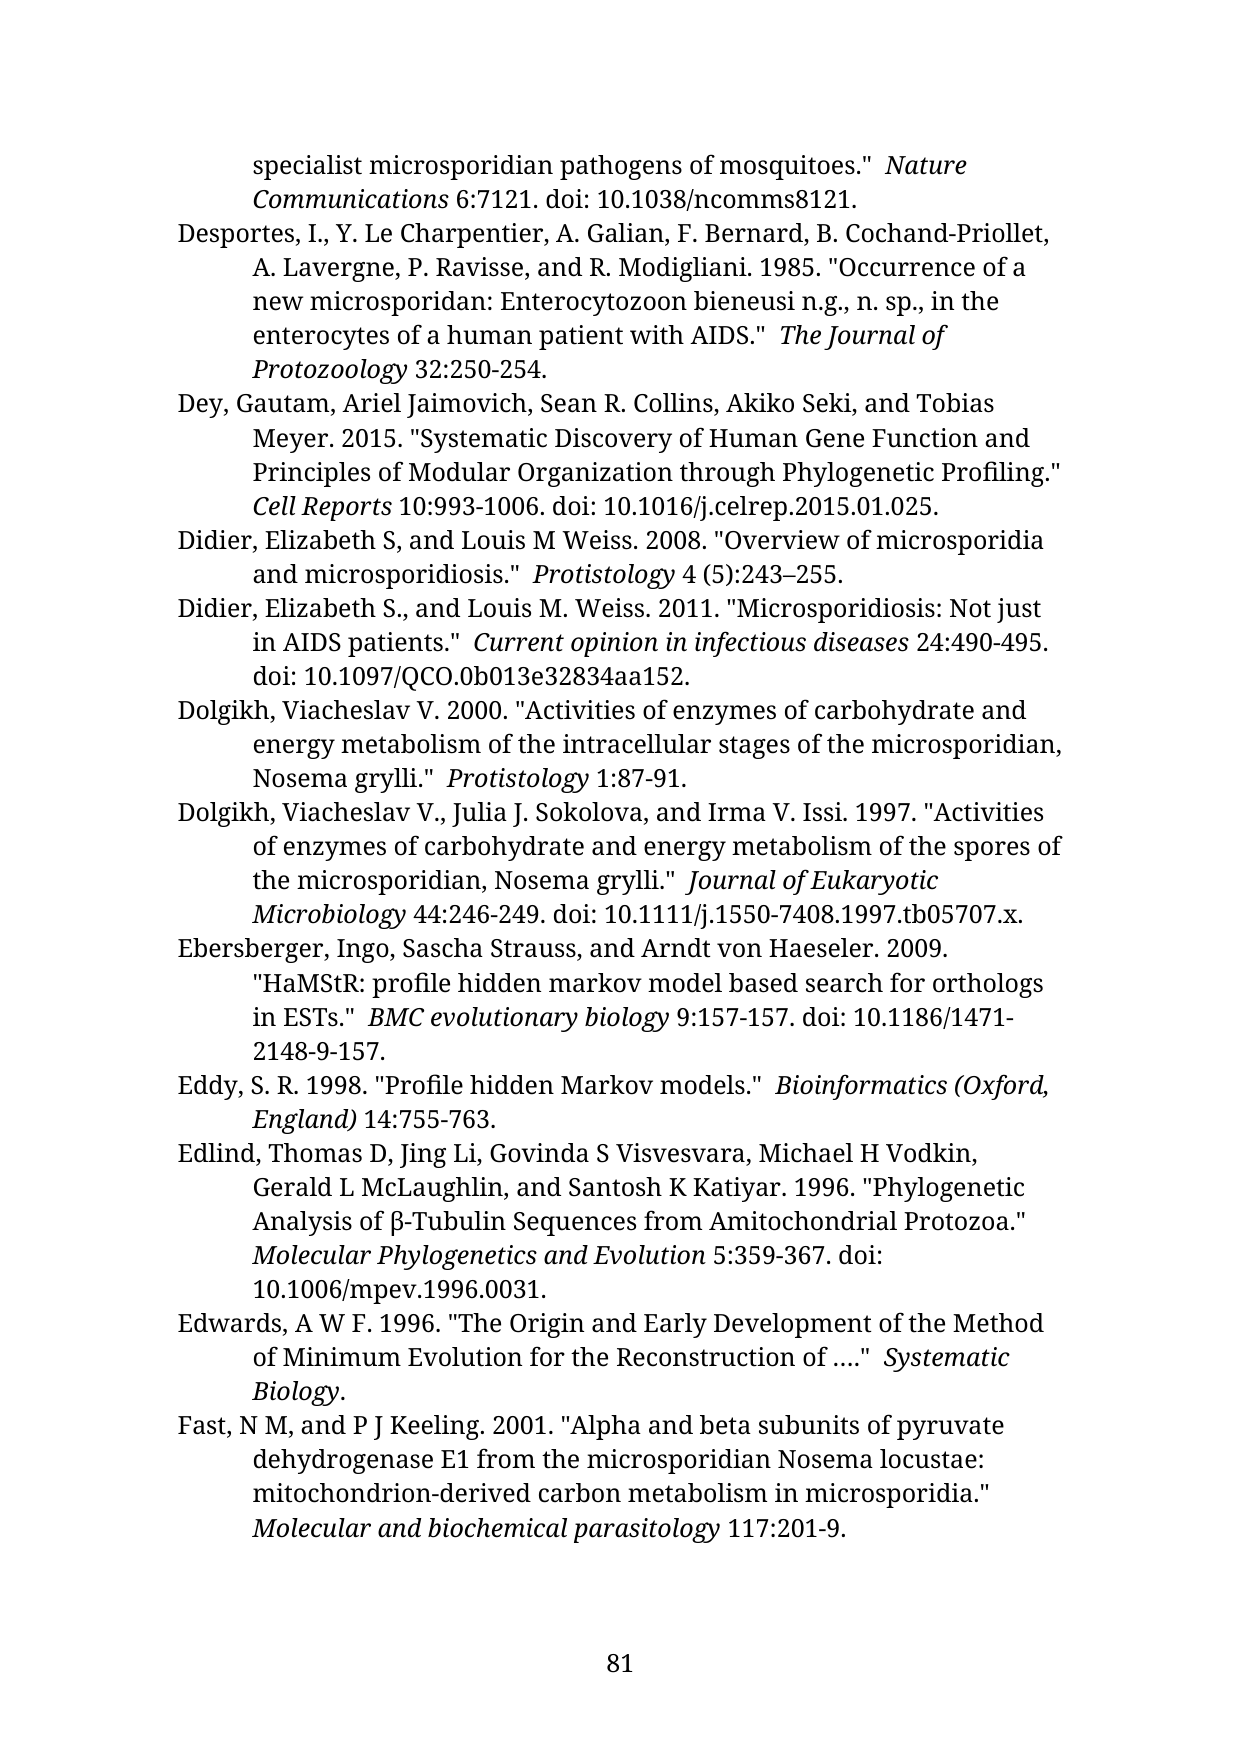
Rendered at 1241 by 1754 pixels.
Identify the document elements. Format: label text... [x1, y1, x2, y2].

text Edwards, A W F. 1996. "The Origin and Early Development of the Method of Minimum Evolution for the Reconstruction of …." Systematic Biology. [177, 1306, 1063, 1408]
text Fast, N M, and P J Keeling. 2001. "Alpha and beta subunits of pyruvate dehydrogenase E1 from the microsporidian Nosema locustae: mitochondrion-derived carbon metabolism in microsporidia." Molecular and biochemical parasitology 117:201-9. [177, 1408, 1063, 1544]
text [177, 148, 1063, 216]
text Dolgikh, Viacheslav V. 2000. "Activities of enzymes of carbohydrate and energy metabolism of the intracellular stages of the microsporidian, Nosema grylli." Protistology 1:87-91. [177, 693, 1063, 795]
text Edlind, Thomas D, Jing Li, Govinda S Visvesvara, Michael H Vodkin, Gerald L McLaughlin, and Santosh K Katiyar. 1996. "Phylogenetic Analysis of β-Tubulin Sequences from Amitochondrial Protozoa." Molecular Phylogenetics and Evolution 5:359-367. doi: 10.1006/mpev.1996.0031. [177, 1136, 1063, 1306]
text Ebersberger, Ingo, Sascha Strauss, and Arndt von Haeseler. 2009. "HaMStR: profile hidden markov model based search for orthologs in ESTs." BMC evolutionary biology 9:157-157. doi: 10.1186/1471-2148-9-157. [177, 931, 1063, 1067]
text Didier, Elizabeth S, and Louis M Weiss. 2008. "Overview of microsporidia and microsporidiosis." Protistology 4 (5):243–255. [177, 522, 1063, 591]
text Eddy, S. R. 1998. "Profile hidden Markov models." Bioinformatics (Oxford, England) 14:755-763. [177, 1067, 1063, 1136]
text Didier, Elizabeth S., and Louis M. Weiss. 2011. "Microsporidiosis: Not just in AIDS patients." Current opinion in infectious diseases 24:490-495. doi: 10.1097/QCO.0b013e32834aa152. [177, 591, 1063, 693]
text Desportes, I., Y. Le Charpentier, A. Galian, F. Bernard, B. Cochand-Priollet, A. Lavergne, P. Ravisse, and R. Modigliani. 1985. "Occurrence of a new microsporidan: Enterocytozoon bieneusi n.g., n. sp., in the enterocytes of a human patient with AIDS." The Journal of Protozoology 32:250-254. [177, 216, 1063, 386]
text Dey, Gautam, Ariel Jaimovich, Sean R. Collins, Akiko Seki, and Tobias Meyer. 2015. "Systematic Discovery of Human Gene Function and Principles of Modular Organization through Phylogenetic Profiling." Cell Reports 10:993-1006. doi: 10.1016/j.celrep.2015.01.025. [177, 386, 1063, 522]
text Dolgikh, Viacheslav V., Julia J. Sokolova, and Irma V. Issi. 1997. "Activities of enzymes of carbohydrate and energy metabolism of the spores of the microsporidian, Nosema grylli." Journal of Eukaryotic Microbiology 44:246-249. doi: 10.1111/j.1550-7408.1997.tb05707.x. [177, 795, 1063, 931]
